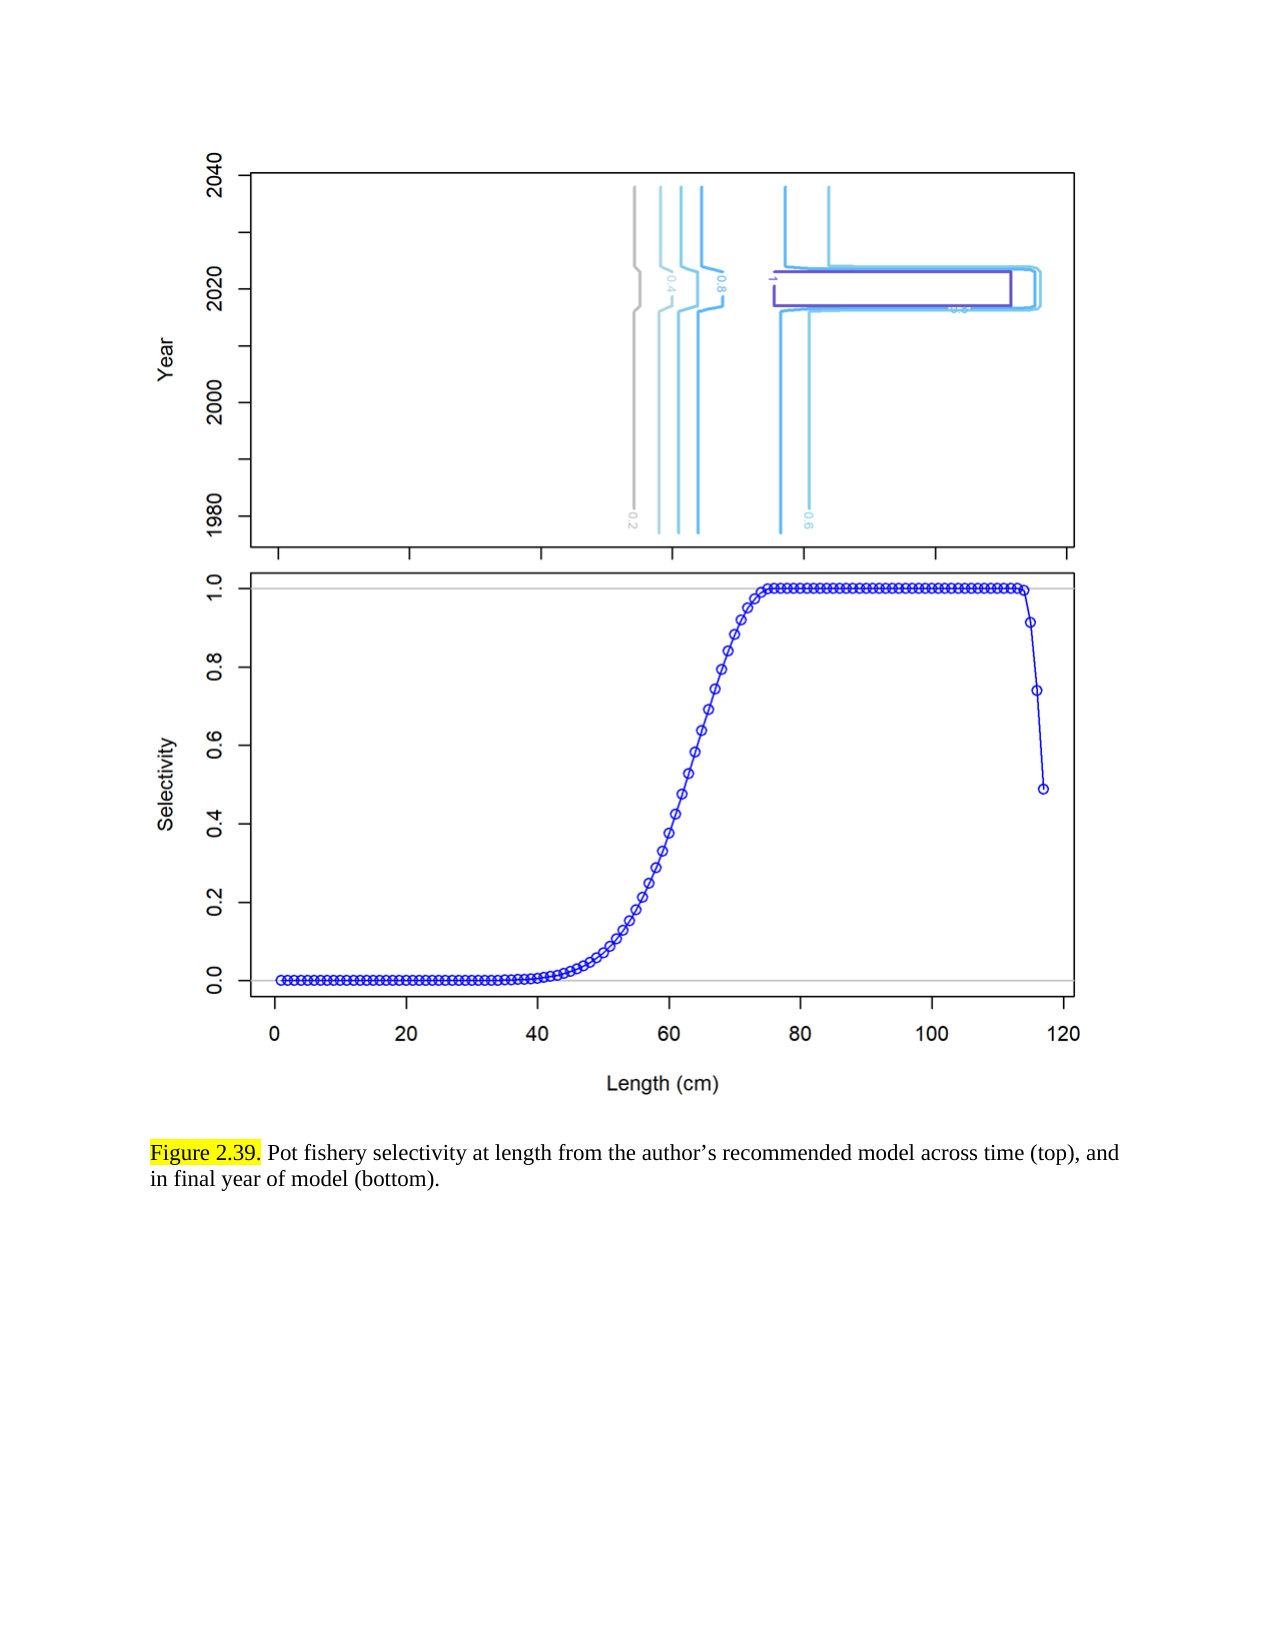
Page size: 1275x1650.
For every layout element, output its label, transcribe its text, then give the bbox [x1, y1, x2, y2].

subtitle Figure 2.39. Pot fishery selectivity at length from the author’s recommended model across time (top), and in final year of model (bottom). [150, 1139, 1125, 1191]
picture [150, 150, 1125, 1122]
